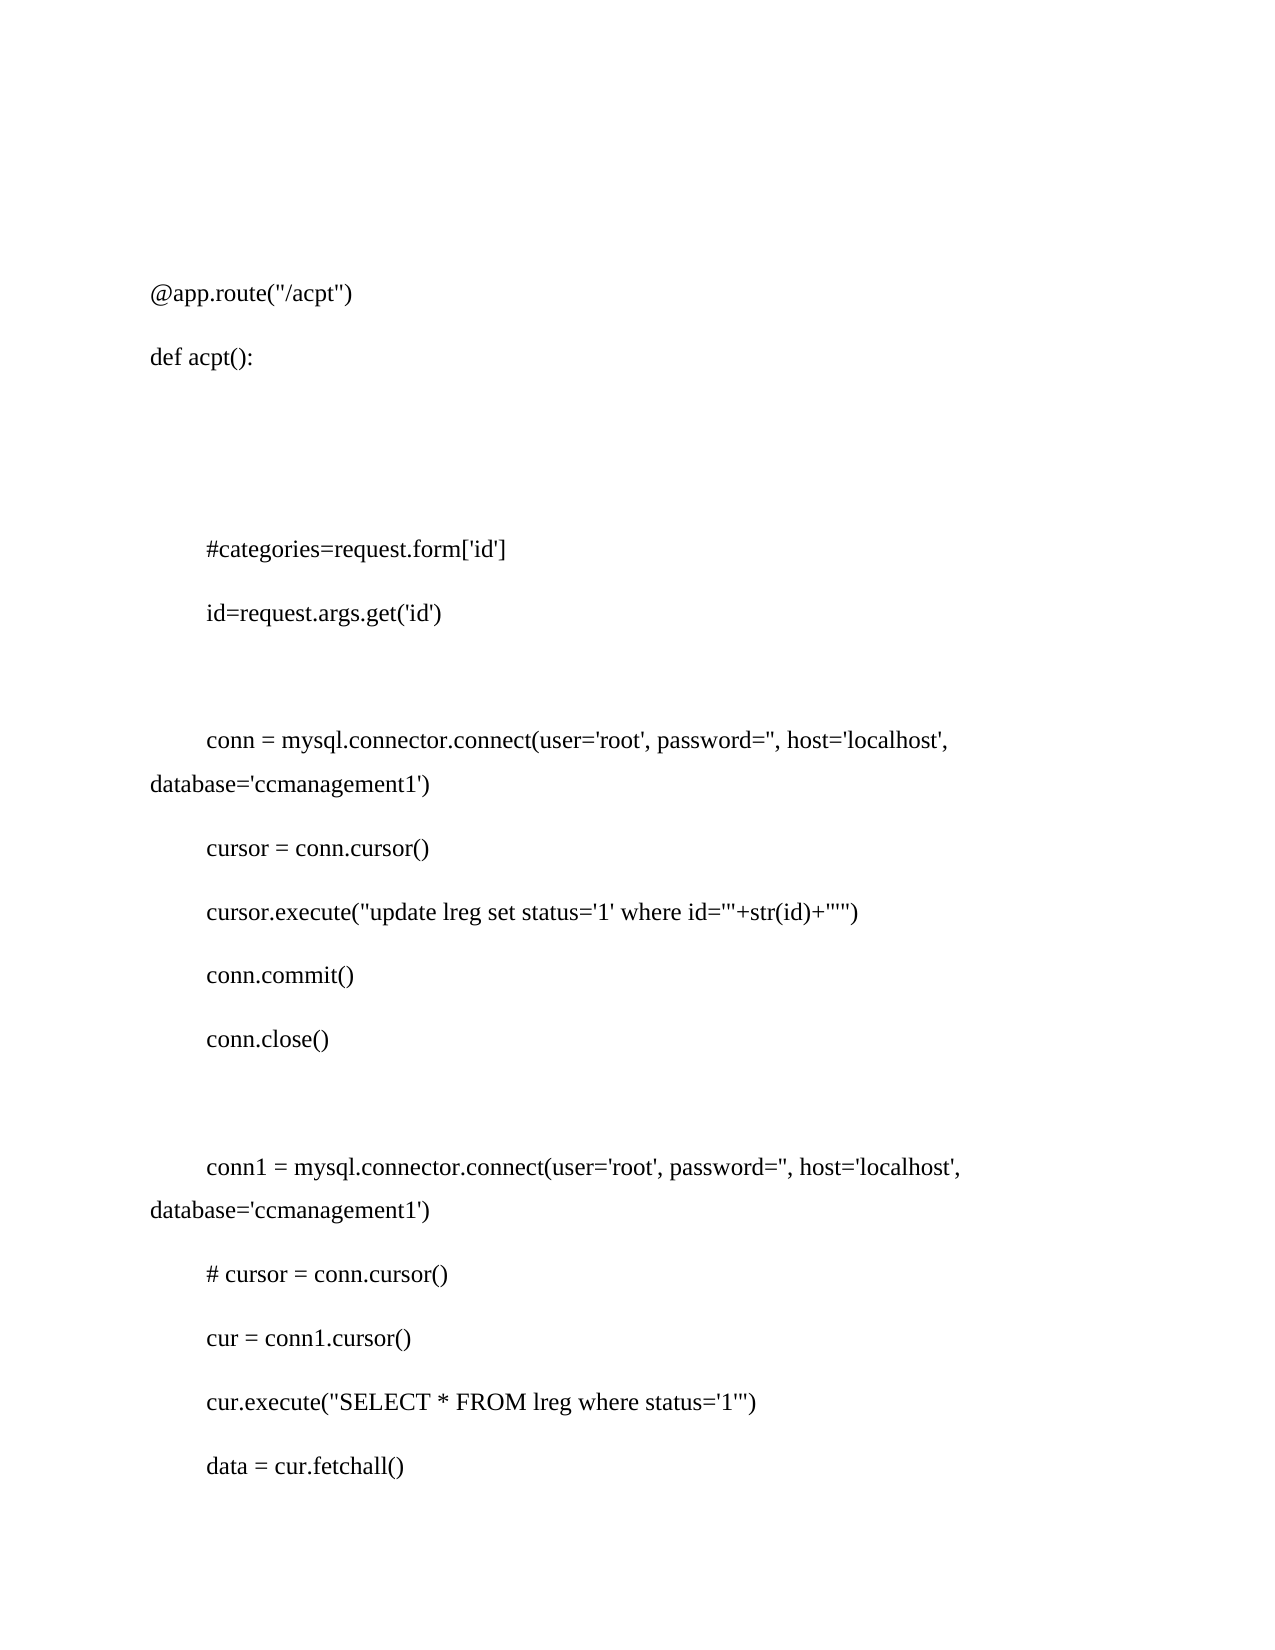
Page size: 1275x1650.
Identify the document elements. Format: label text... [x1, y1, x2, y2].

text # cursor = conn.cursor() [150, 1259, 1125, 1288]
text id=request.args.get('id') [150, 598, 1125, 626]
text conn.close() [150, 1024, 1125, 1053]
text cursor = conn.cursor() [150, 833, 1125, 861]
text data = cur.fetchall() [150, 1451, 1125, 1480]
text cur.execute("SELECT * FROM lreg where status='1'") [150, 1387, 1125, 1416]
text cursor.execute("update lreg set status='1' where id='"+str(id)+"'") [150, 897, 1125, 925]
text def acpt(): [150, 342, 1125, 371]
text #categories=request.form['id'] [150, 534, 1125, 562]
text conn.commit() [150, 961, 1125, 989]
text conn = mysql.connector.connect(user='root', password='', host='localhost', database='ccmanagement1') [150, 726, 1125, 797]
text conn1 = mysql.connector.connect(user='root', password='', host='localhost', database='ccmanagement1') [150, 1152, 1125, 1224]
text @app.route("/acpt") [150, 278, 1125, 307]
text cur = conn1.cursor() [150, 1323, 1125, 1352]
